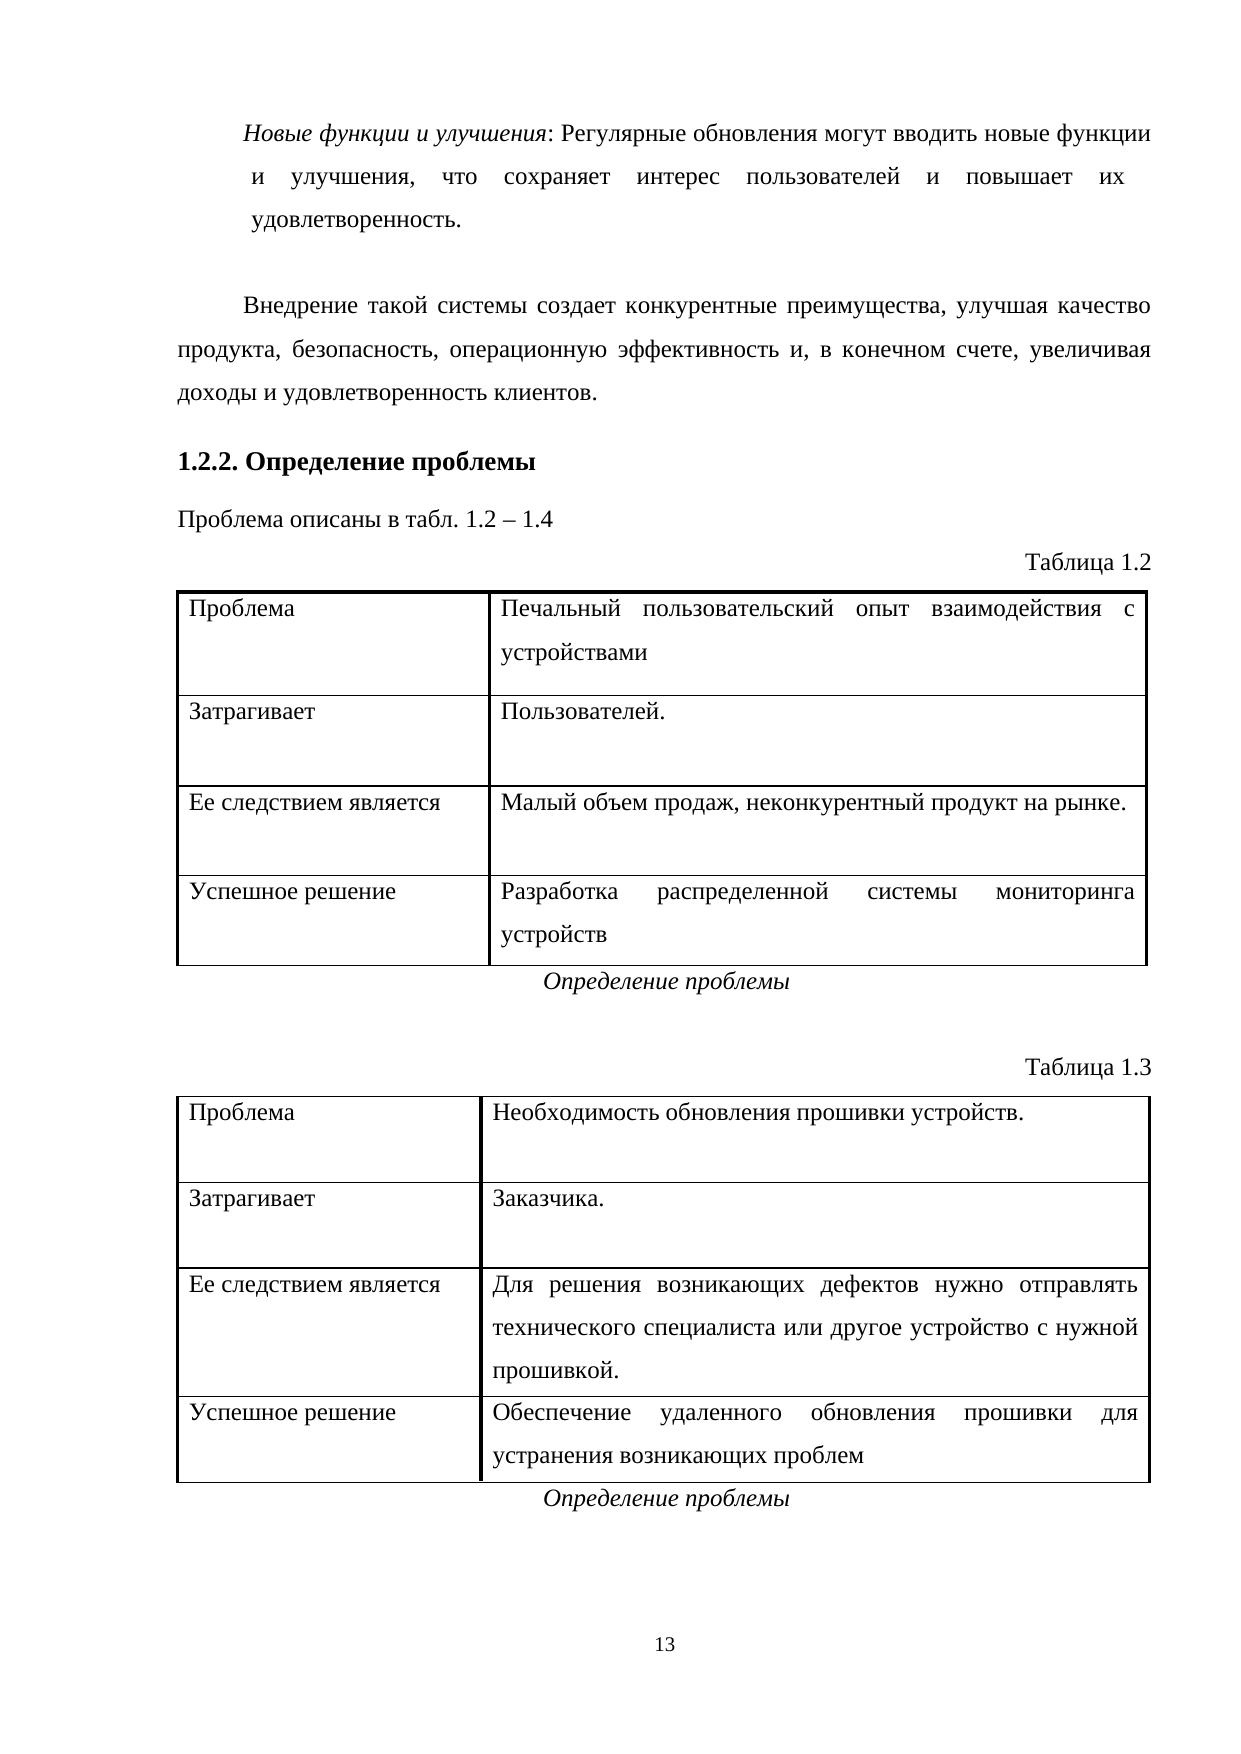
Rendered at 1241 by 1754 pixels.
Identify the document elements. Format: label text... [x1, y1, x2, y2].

table_cell Пользователей. [491, 696, 1145, 785]
table_header Необходимость обновления прошивки устройств. [483, 1097, 1148, 1181]
table_header Проблема [179, 594, 488, 694]
text Определение проблемы [177, 1483, 1152, 1512]
text Таблица 1.2 [177, 547, 1152, 576]
table_header Печальный пользовательский опыт взаимодействия с устройствами [491, 594, 1145, 694]
table_cell Малый объем продаж, неконкурентный продукт на рынке. [491, 787, 1145, 874]
subtitle 1.2.2. Определение проблемы [177, 445, 1152, 476]
text Таблица 1.3 [177, 1052, 1152, 1081]
table_cell Заказчика. [483, 1183, 1148, 1267]
table_cell Ее следствием является [179, 787, 488, 874]
text Внедрение такой системы создает конкурентные преимущества, улучшая качество продукта, безопасность, операционную эффективность и, в конечном счете, увеличивая доходы и удовлетворенность клиентов. [177, 291, 1152, 406]
table_cell Успешное решение [179, 1397, 479, 1481]
table_cell Затрагивает [179, 696, 488, 785]
text Проблема описаны в табл. 1.2 – 1.4 [177, 504, 1152, 533]
table_header Проблема [179, 1097, 479, 1181]
text Определение проблемы [177, 966, 1152, 995]
table_cell Успешное решение [179, 876, 488, 965]
table_cell Для решения возникающих дефектов нужно отправлять технического специалиста или другое устройство с нужной прошивкой. [483, 1269, 1148, 1396]
table_cell Разработка распределенной системы мониторинга устройств [491, 876, 1145, 965]
table_cell Обеспечение удаленного обновления прошивки для устранения возникающих проблем [483, 1397, 1148, 1481]
text Новые функции и улучшения: Регулярные обновления могут вводить новые функции и улучшения, что сохраняет интерес пользователей и повышает их удовлетворенность. [177, 118, 1152, 233]
table_cell Ее следствием является [179, 1269, 479, 1396]
table_cell Затрагивает [179, 1183, 479, 1267]
